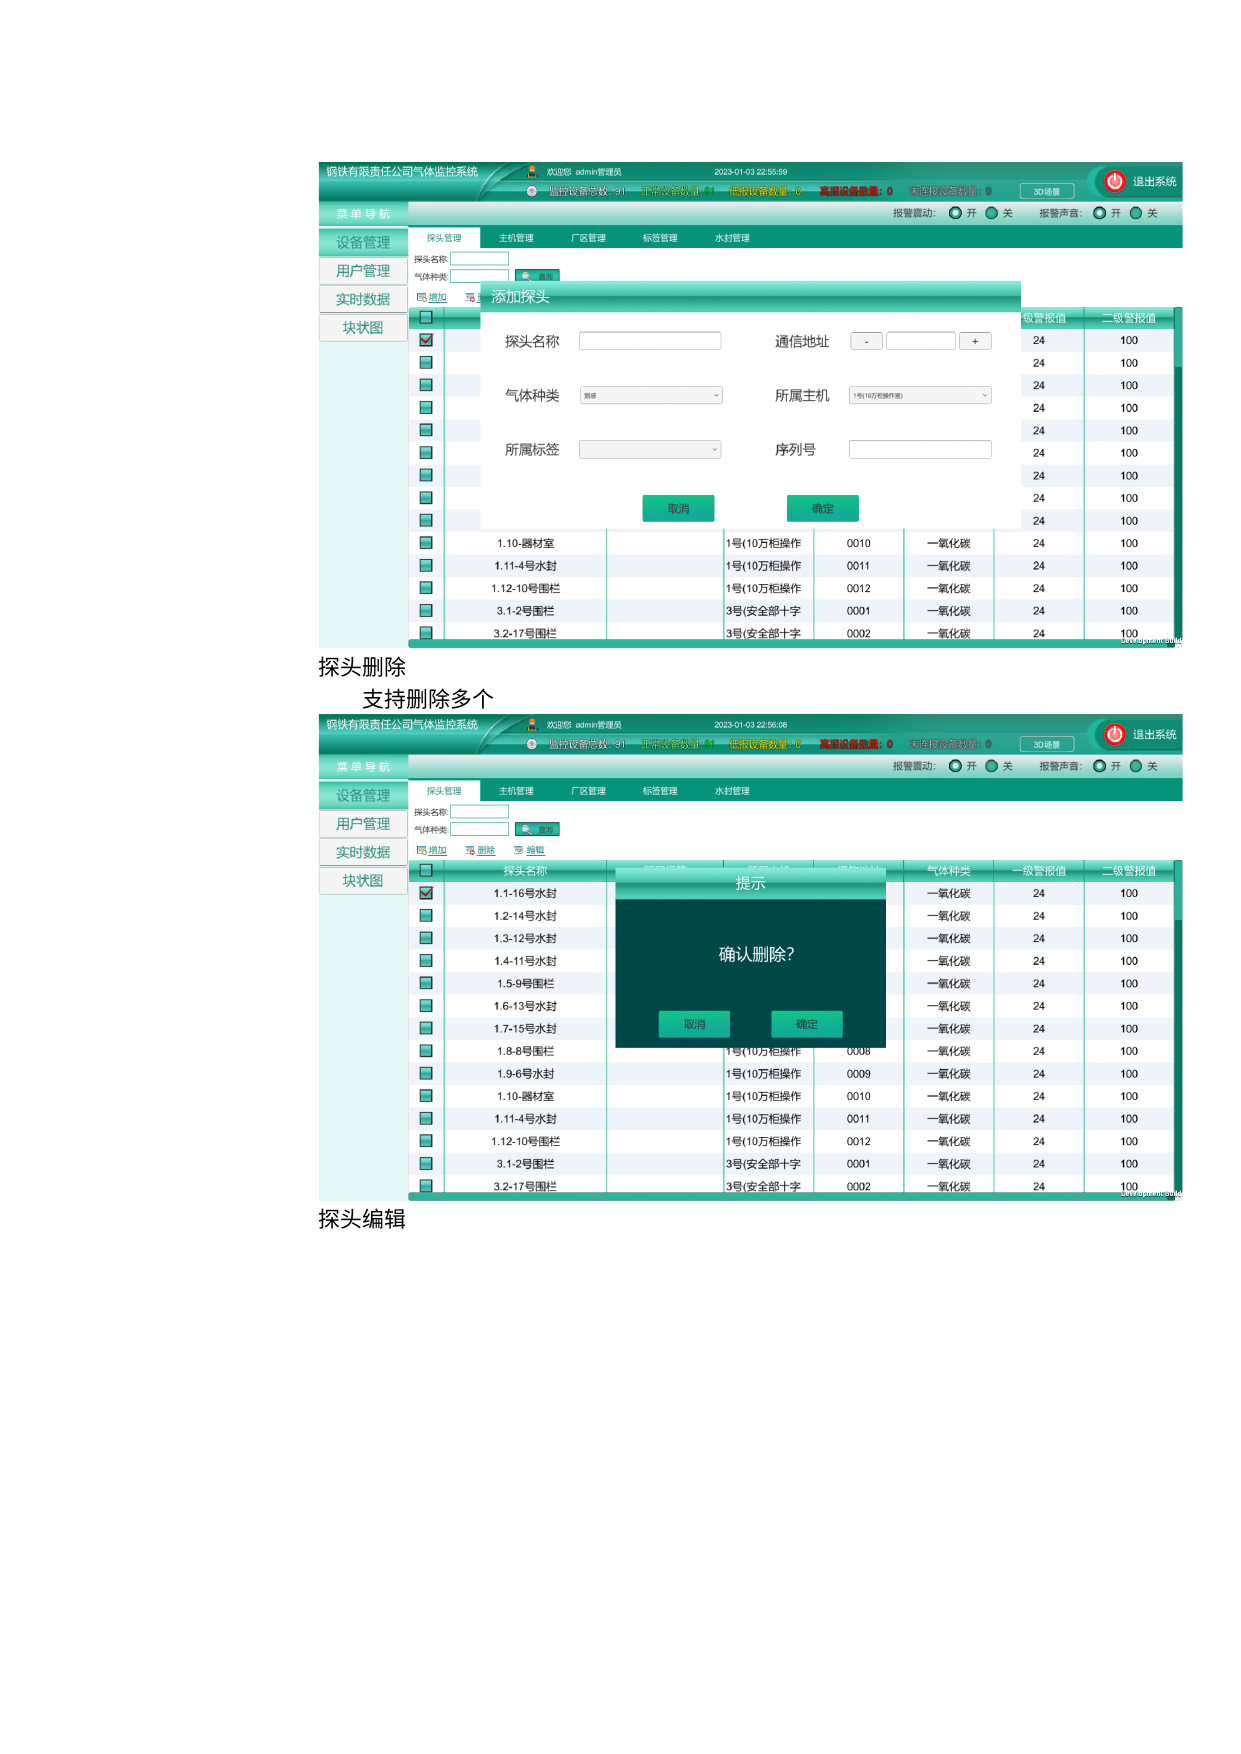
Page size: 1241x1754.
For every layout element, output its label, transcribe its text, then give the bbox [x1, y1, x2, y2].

list 探头删除 [275, 649, 1053, 682]
picture [318, 162, 1183, 648]
list 支持删除多个 [319, 682, 1053, 714]
picture [318, 714, 1183, 1201]
list 探头编辑 [275, 1202, 1053, 1234]
